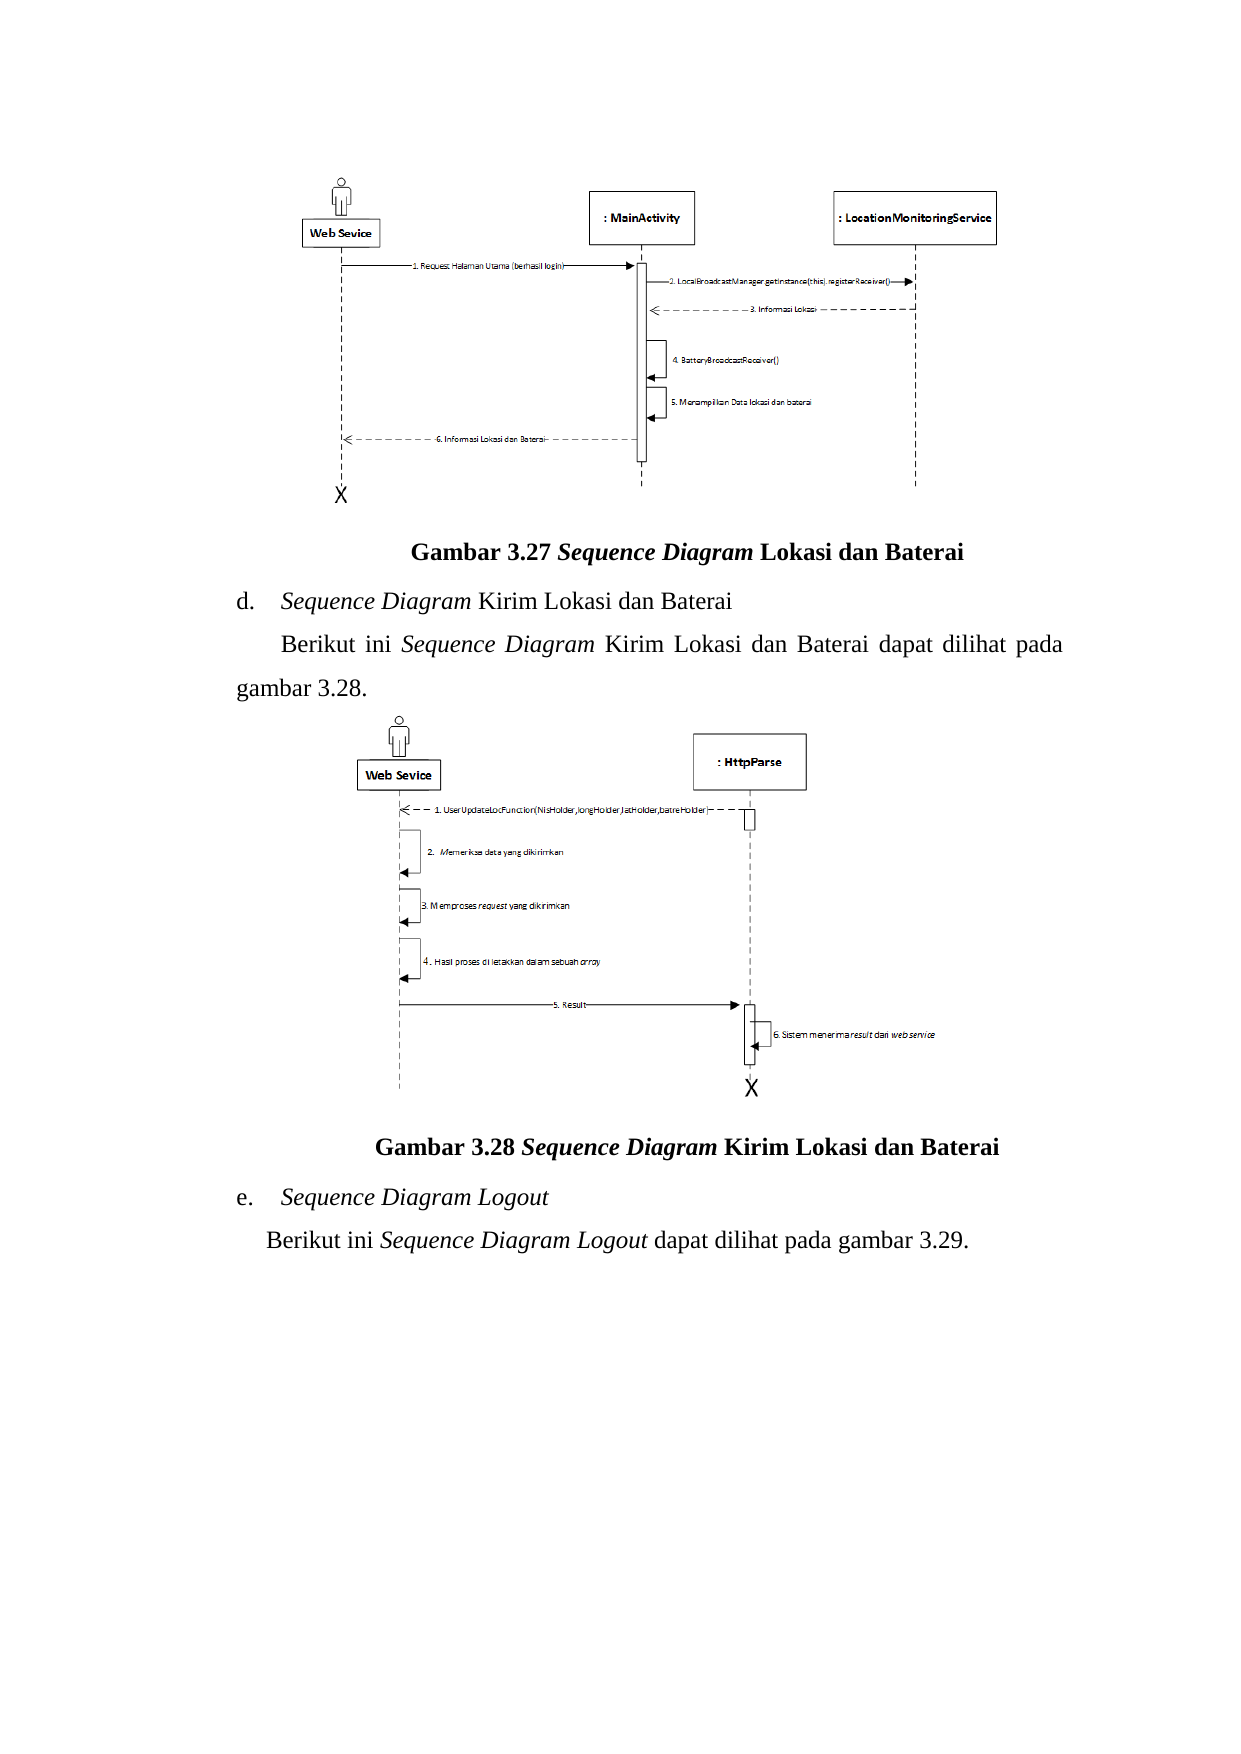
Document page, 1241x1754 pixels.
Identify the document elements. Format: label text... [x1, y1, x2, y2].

picture [356, 715, 944, 1118]
text Gambar 3.27 Sequence Diagram Lokasi dan Baterai [236, 537, 1063, 566]
picture [301, 177, 999, 523]
text Gambar 3.28 Sequence Diagram Kirim Lokasi dan Baterai [236, 1132, 1063, 1161]
text Berikut ini Sequence Diagram Logout dapat dilihat pada gambar 3.29. [236, 1225, 1063, 1254]
list Sequence Diagram Kirim Lokasi dan Baterai [236, 586, 1063, 615]
list Berikut ini Sequence Diagram Kirim Lokasi dan Baterai dapat dilihat pada gambar 3.28. [236, 629, 1063, 701]
list Sequence Diagram Logout [236, 1182, 1063, 1211]
